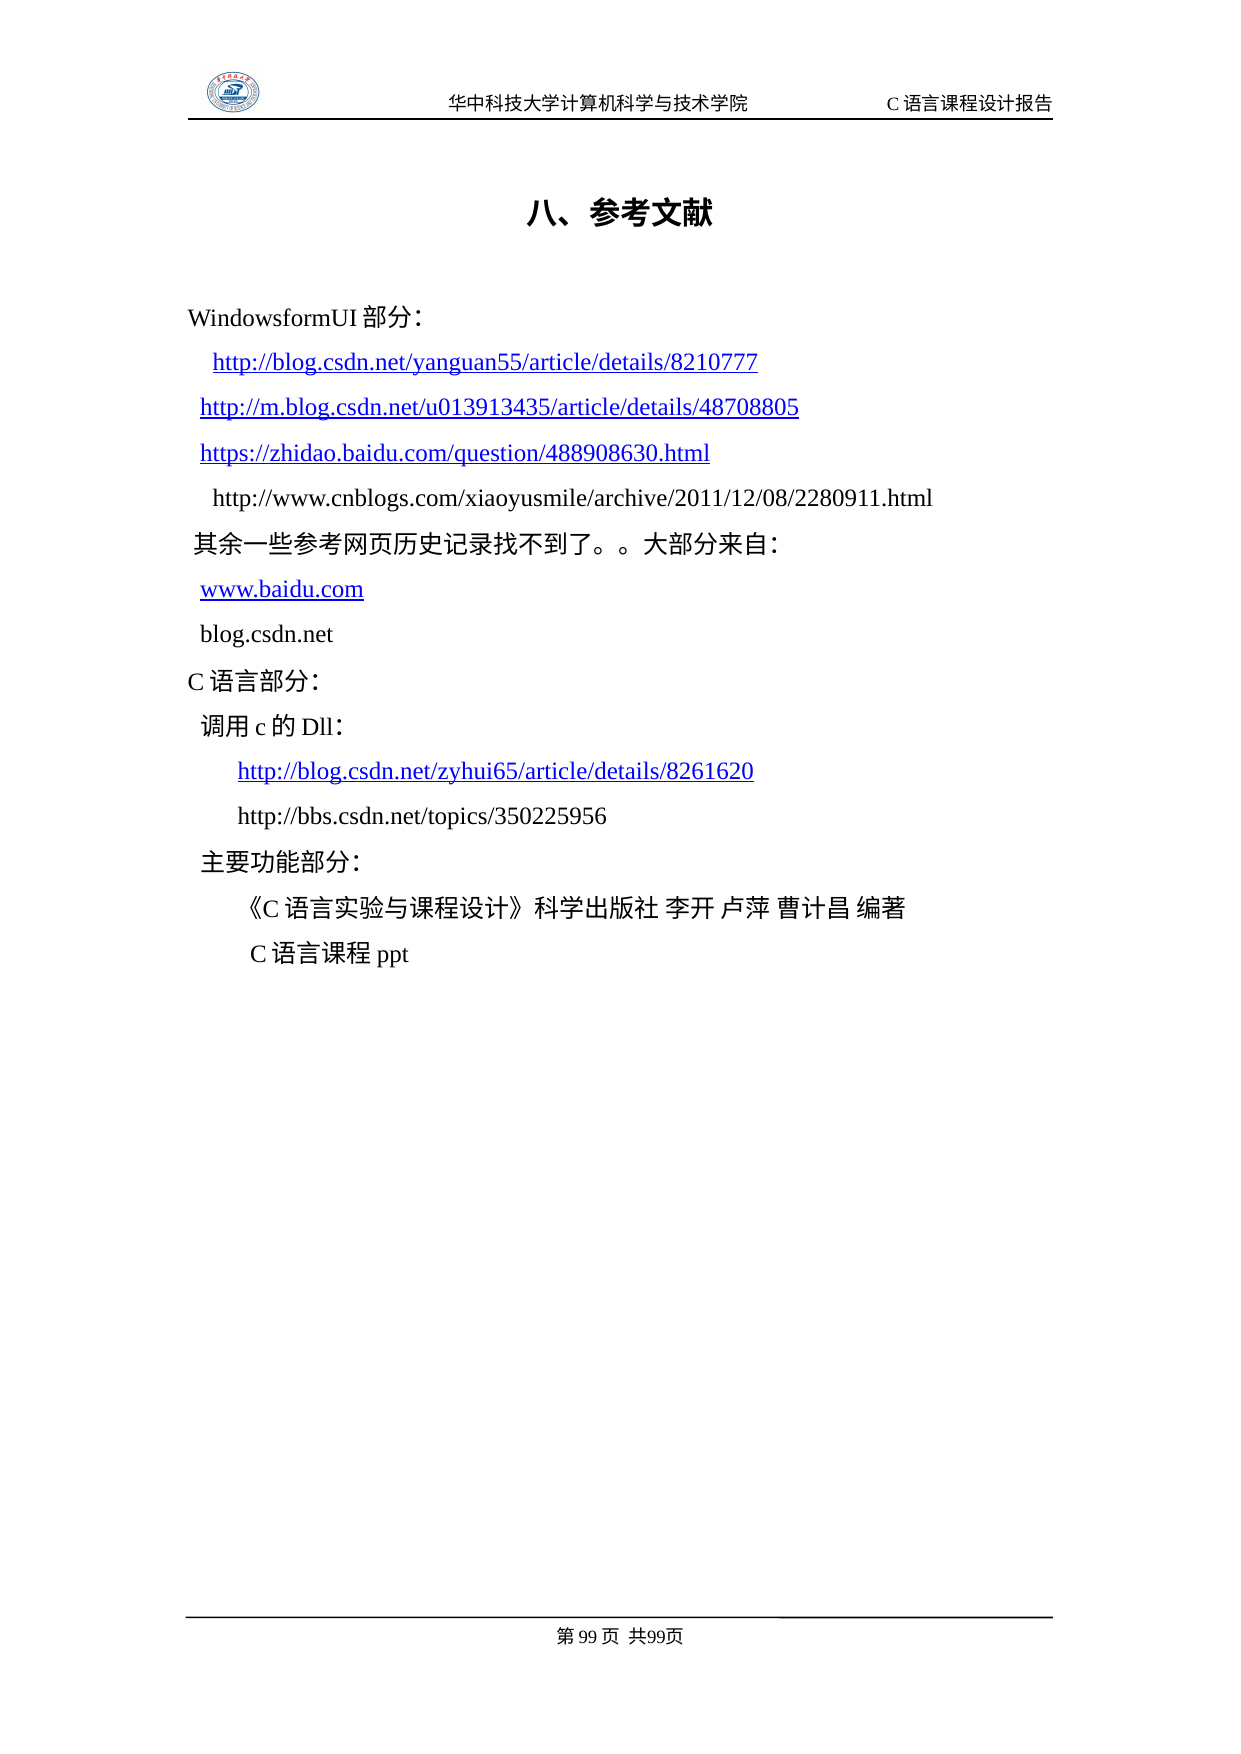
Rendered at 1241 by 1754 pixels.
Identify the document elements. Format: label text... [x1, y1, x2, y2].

text 主要功能部分： [187, 838, 1053, 884]
text C语言课程ppt [187, 929, 1053, 974]
subtitle 八、参考文献 [187, 188, 1053, 233]
text http://www.cnblogs.com/xiaoyusmile/archive/2011/12/08/2280911.html [187, 475, 1053, 520]
text C语言部分： [187, 657, 1053, 702]
text http://blog.csdn.net/zyhui65/article/details/8261620 [187, 747, 1053, 793]
picture [200, 70, 264, 113]
text www.baidu.com [187, 566, 1053, 611]
text WindowsformUI部分： [187, 293, 1053, 339]
text 《C语言实验与课程设计》科学出版社 李开 卢萍 曹计昌 编著 [187, 884, 1053, 929]
text http://m.blog.csdn.net/u013913435/article/details/48708805 [187, 384, 1053, 429]
text blog.csdn.net [187, 611, 1053, 657]
text http://blog.csdn.net/yanguan55/article/details/8210777 [187, 339, 1053, 384]
text 调用c的Dll： [187, 702, 1053, 747]
text 其余一些参考网页历史记录找不到了。。大部分来自： [187, 520, 1053, 566]
text https://zhidao.baidu.com/question/488908630.html [187, 429, 1053, 475]
text http://bbs.csdn.net/topics/350225956 [187, 793, 1053, 838]
